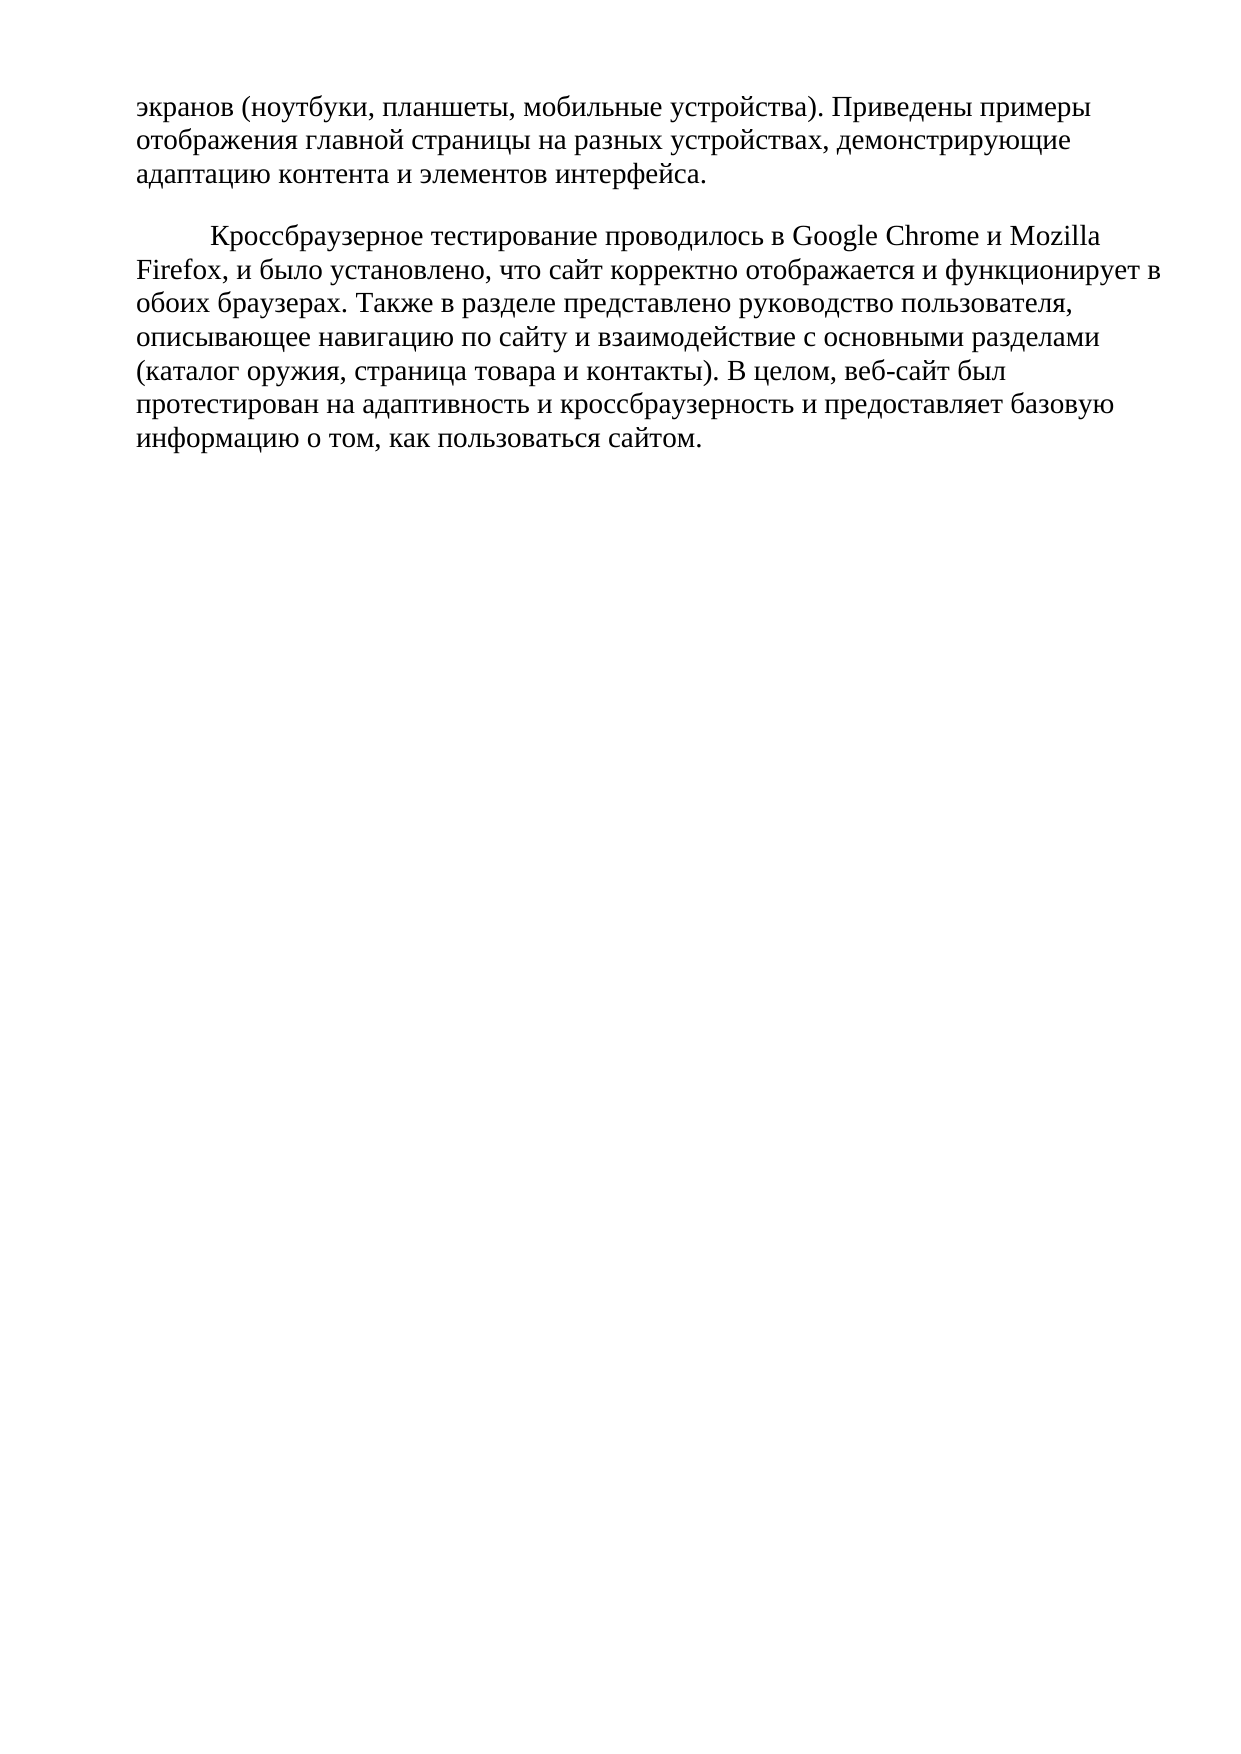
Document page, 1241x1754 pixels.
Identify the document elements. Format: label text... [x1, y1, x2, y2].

text Кроссбраузерное тестирование проводилось в Google Chrome и Mozilla Firefox, и было установлено, что сайт корректно отображается и функционирует в обоих браузерах. Также в разделе представлено руководство пользователя, описывающее навигацию по сайту и взаимодействие с основными разделами (каталог оружия, страница товара и контакты). В целом, веб-сайт был протестирован на адаптивность и кроссбраузерность и предоставляет базовую информацию о том, как пользоваться сайтом. [136, 218, 1181, 453]
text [136, 89, 1181, 189]
